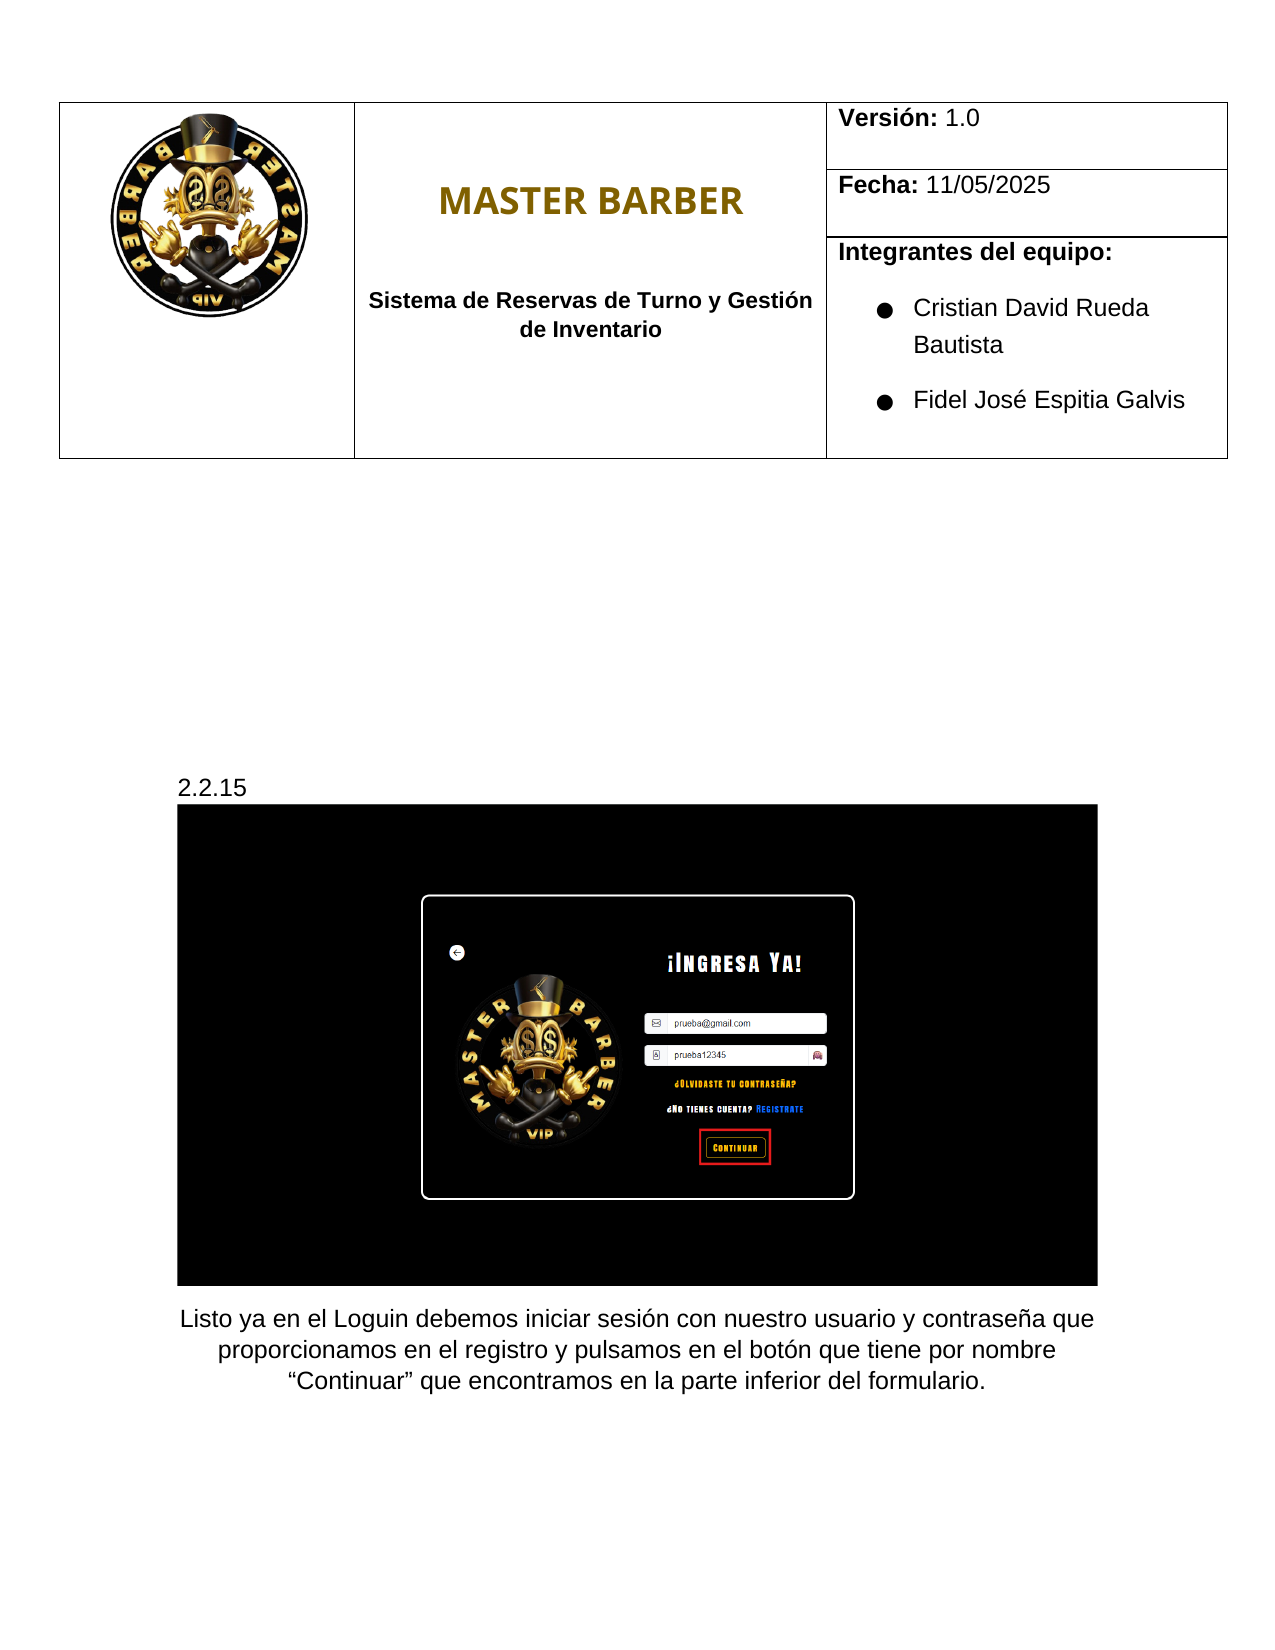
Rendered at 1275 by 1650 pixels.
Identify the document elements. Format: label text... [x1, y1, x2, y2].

picture [177, 804, 1098, 1286]
picture [100, 102, 313, 321]
text 2.2.15 [177, 773, 1098, 804]
text Listo ya en el Loguin debemos iniciar sesión con nuestro usuario y contraseña que proporcionamos en el registro y pulsamos en el botón que tiene por nombre “Continuar” que encontramos en la parte inferior del formulario. [177, 1304, 1098, 1395]
